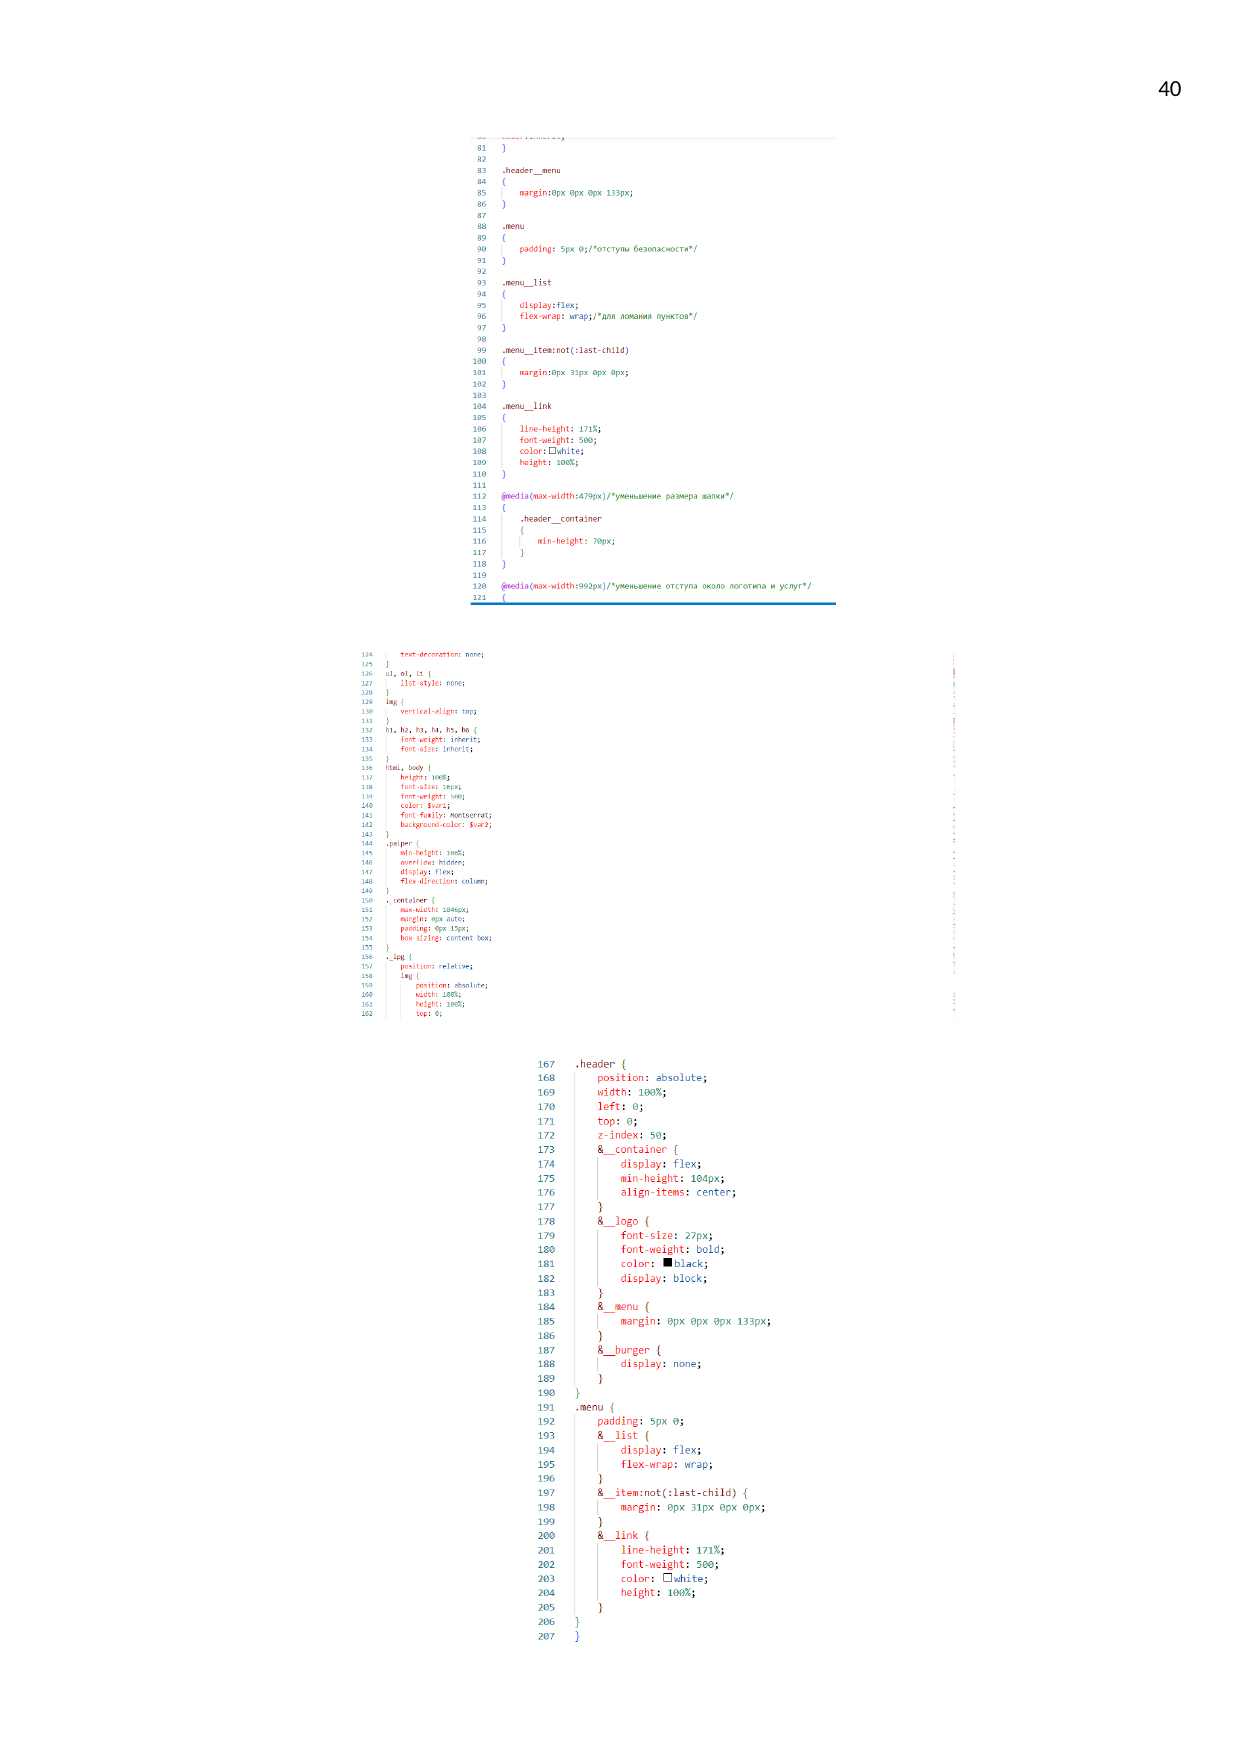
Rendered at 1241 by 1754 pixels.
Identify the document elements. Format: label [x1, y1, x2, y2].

picture [533, 1055, 784, 1650]
picture [359, 651, 958, 1019]
picture [470, 135, 847, 614]
